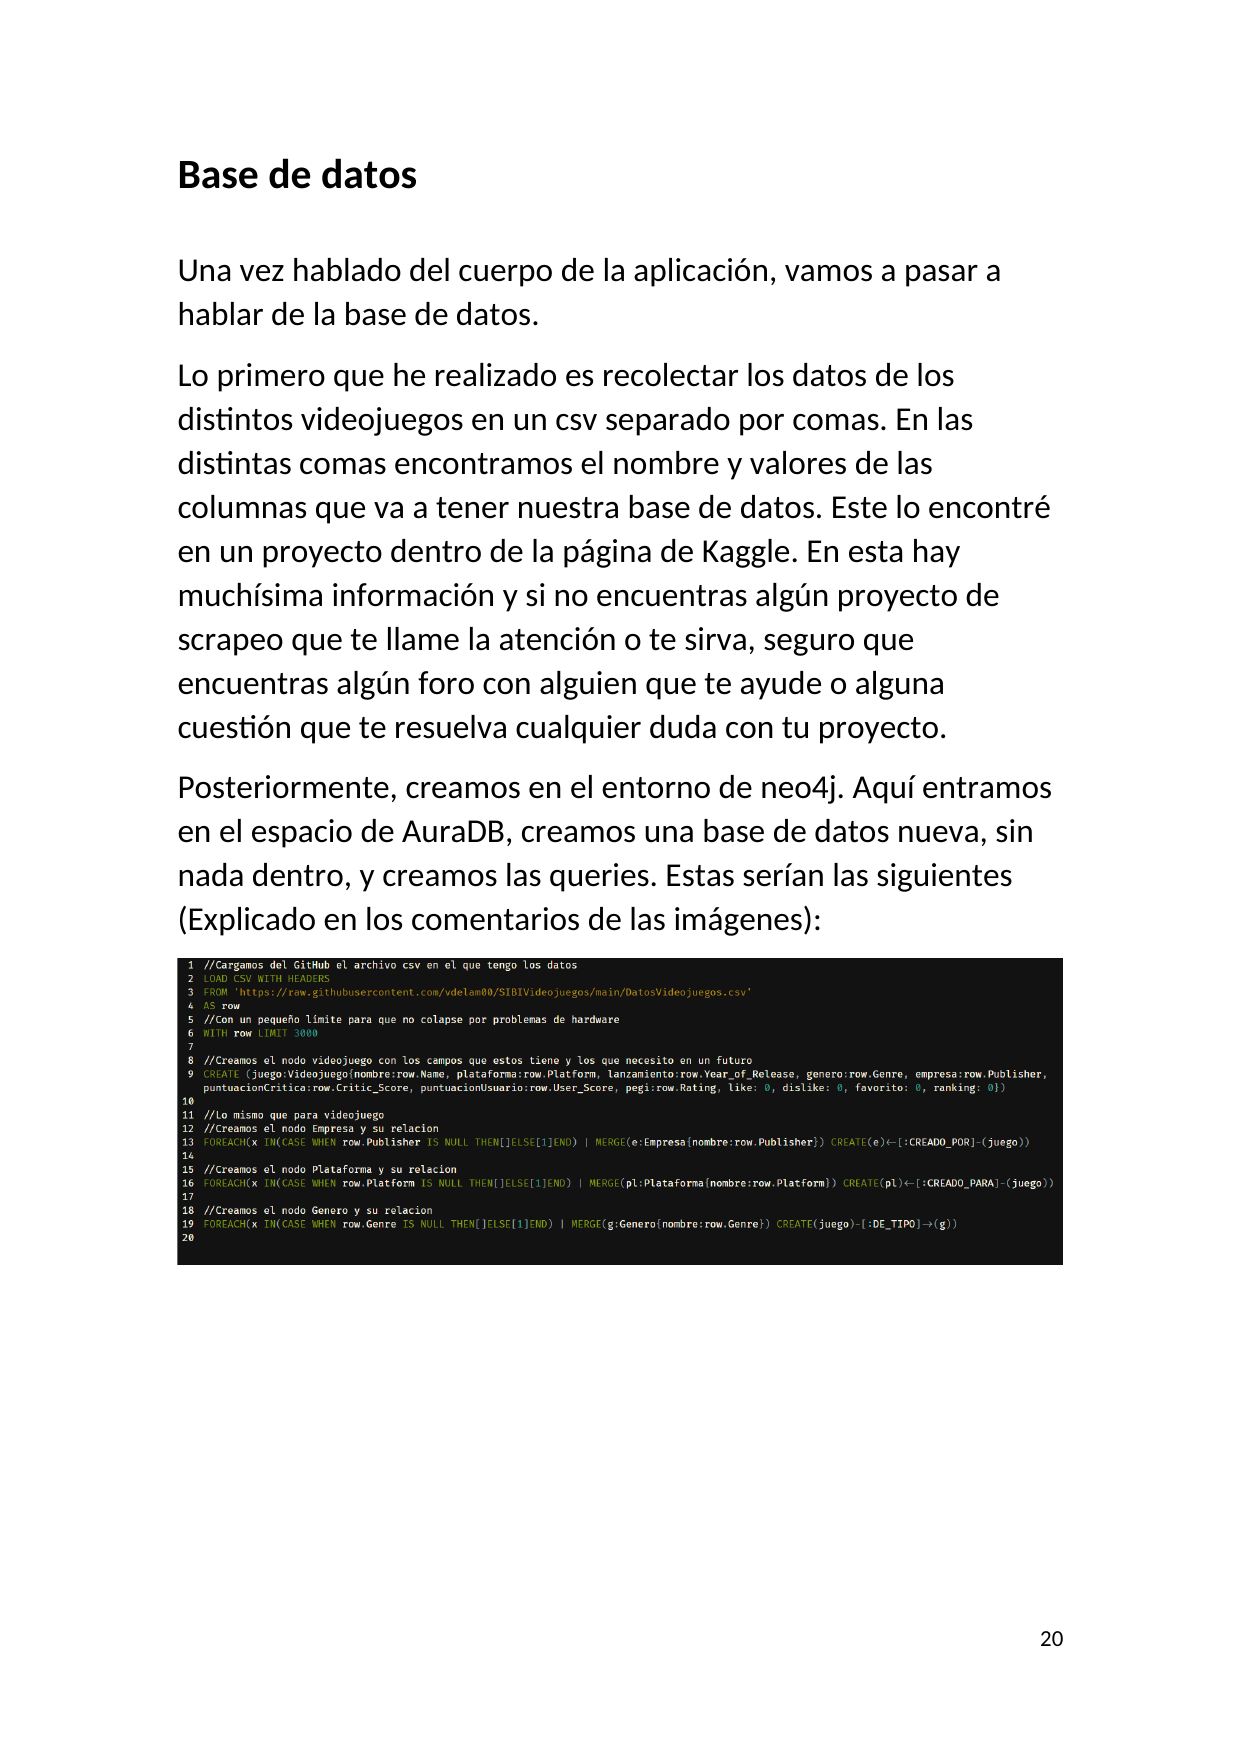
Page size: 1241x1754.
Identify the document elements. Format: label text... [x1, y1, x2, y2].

text Posteriormente, creamos en el entorno de neo4j. Aquí entramos en el espacio de AuraDB, creamos una base de datos nueva, sin nada dentro, y creamos las queries. Estas serían las siguientes (Explicado en los comentarios de las imágenes): [177, 766, 1063, 939]
text Lo primero que he realizado es recolectar los datos de los distintos videojuegos en un csv separado por comas. En las distintas comas encontramos el nombre y valores de las columnas que va a tener nuestra base de datos. Este lo encontré en un proyecto dentro de la página de Kaggle. En esta hay muchísima información y si no encuentras algún proyecto de scrapeo que te llame la atención o te sirva, seguro que encuentras algún foro con alguien que te ayude o alguna cuestión que te resuelva cualquier duda con tu proyecto. [177, 354, 1063, 746]
subtitle Base de datos [177, 148, 1063, 198]
text Una vez hablado del cuerpo de la aplicación, vamos a pasar a hablar de la base de datos. [177, 249, 1063, 334]
picture [177, 958, 1063, 1265]
